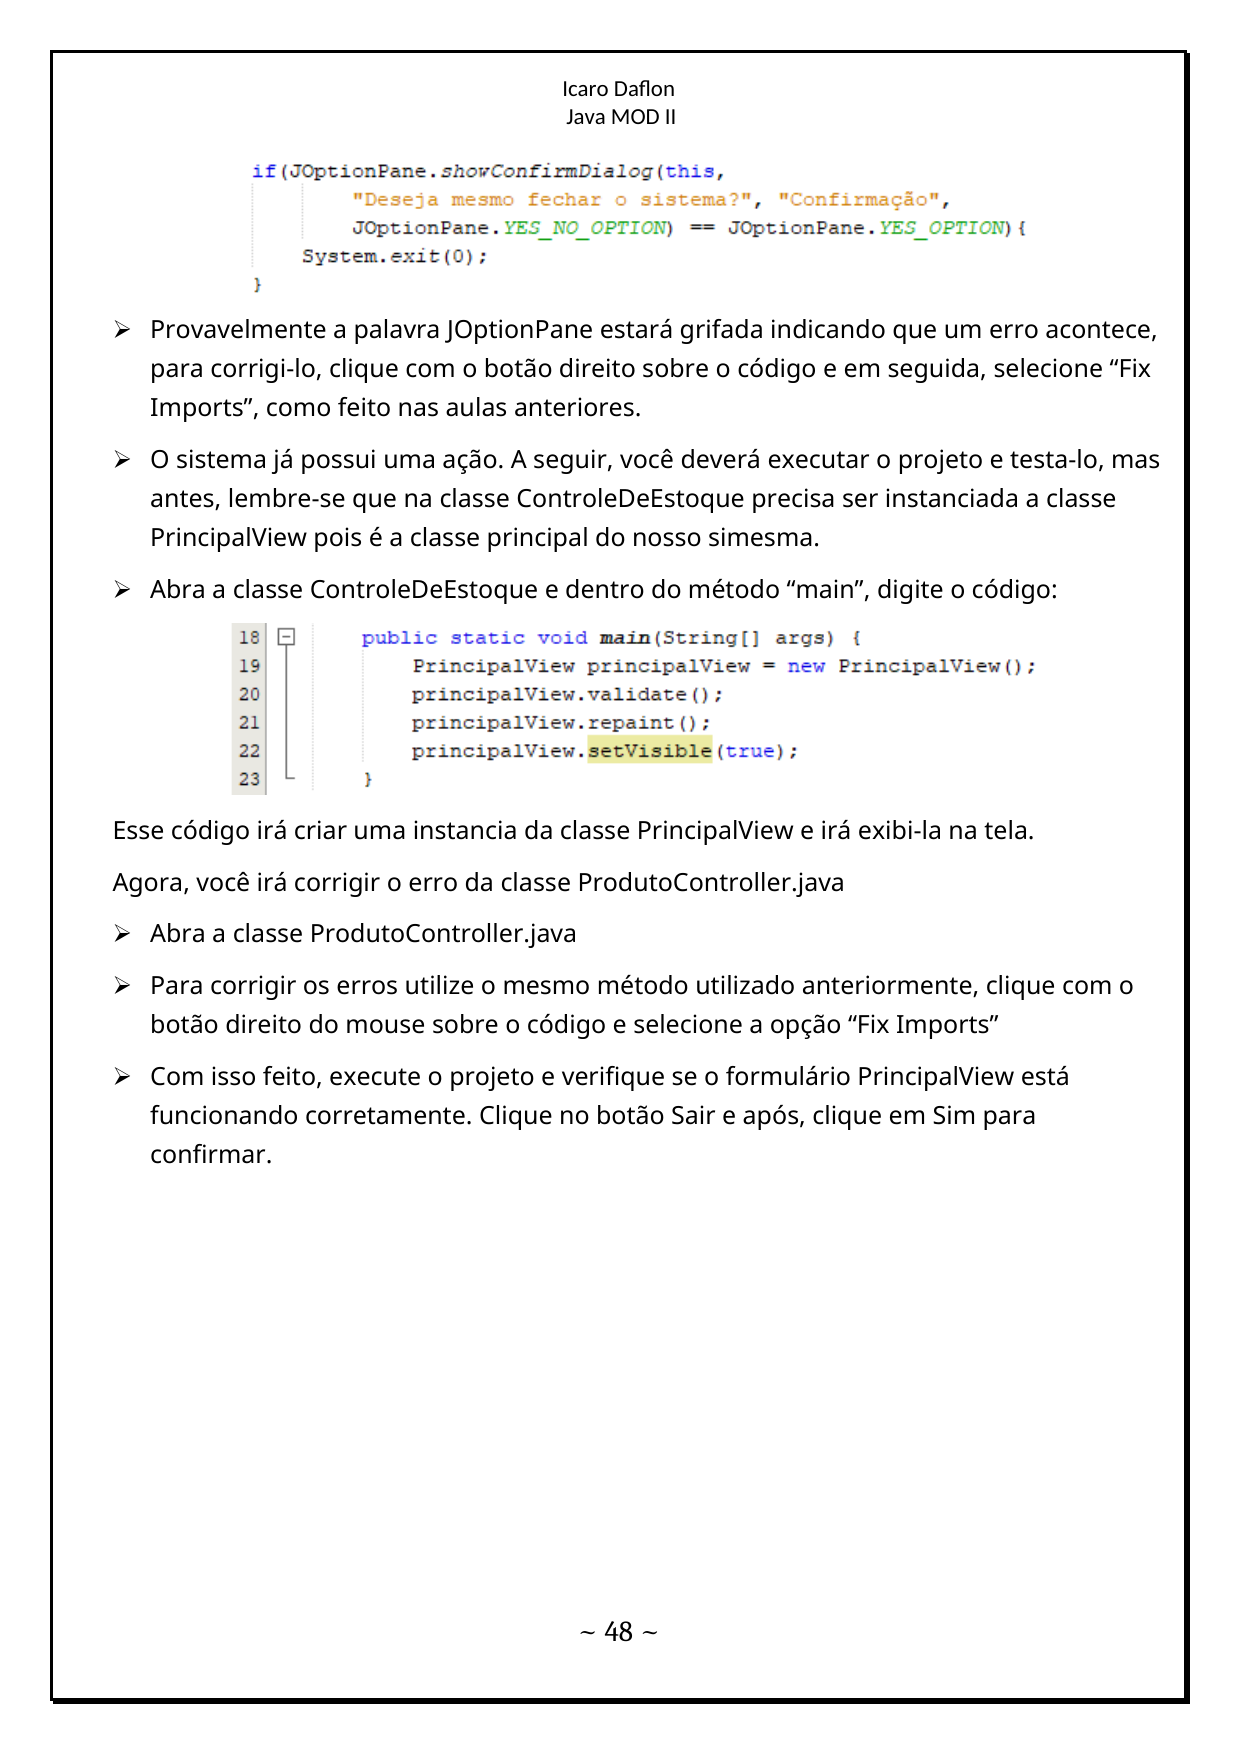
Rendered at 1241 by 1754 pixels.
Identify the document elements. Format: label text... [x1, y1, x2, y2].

text O sistema já possui uma ação. A seguir, você deverá executar o projeto e testa-lo, mas antes, lembre-se que na classe ControleDeEstoque precisa ser instanciada a classe PrincipalView pois é a classe principal do nosso simesma. [112, 441, 1162, 554]
text Abra a classe ControleDeEstoque e dentro do método “main”, digite o código: [112, 571, 1162, 605]
text Provavelmente a palavra JOptionPane estará grifada indicando que um erro acontece, para corrigi-lo, clique com o botão direito sobre o código e em seguida, selecione “Fix Imports”, como feito nas aulas anteriores. [112, 311, 1162, 424]
picture [244, 157, 1030, 294]
list Esse código irá criar uma instancia da classe PrincipalView e irá exibi-la na tela. [112, 812, 1162, 847]
text Abra a classe ProdutoController.java [112, 916, 1162, 950]
list Agora, você irá corrigir o erro da classe ProdutoController.java [112, 864, 1162, 898]
text Com isso feito, execute o projeto e verifique se o formulário PrincipalView está funcionando corretamente. Clique no botão Sair e após, clique em Sim para confirmar. [112, 1058, 1162, 1171]
picture [231, 623, 1043, 795]
text Para corrigir os erros utilize o mesmo método utilizado anteriormente, clique com o botão direito do mouse sobre o código e selecione a opção “Fix Imports” [112, 967, 1162, 1041]
